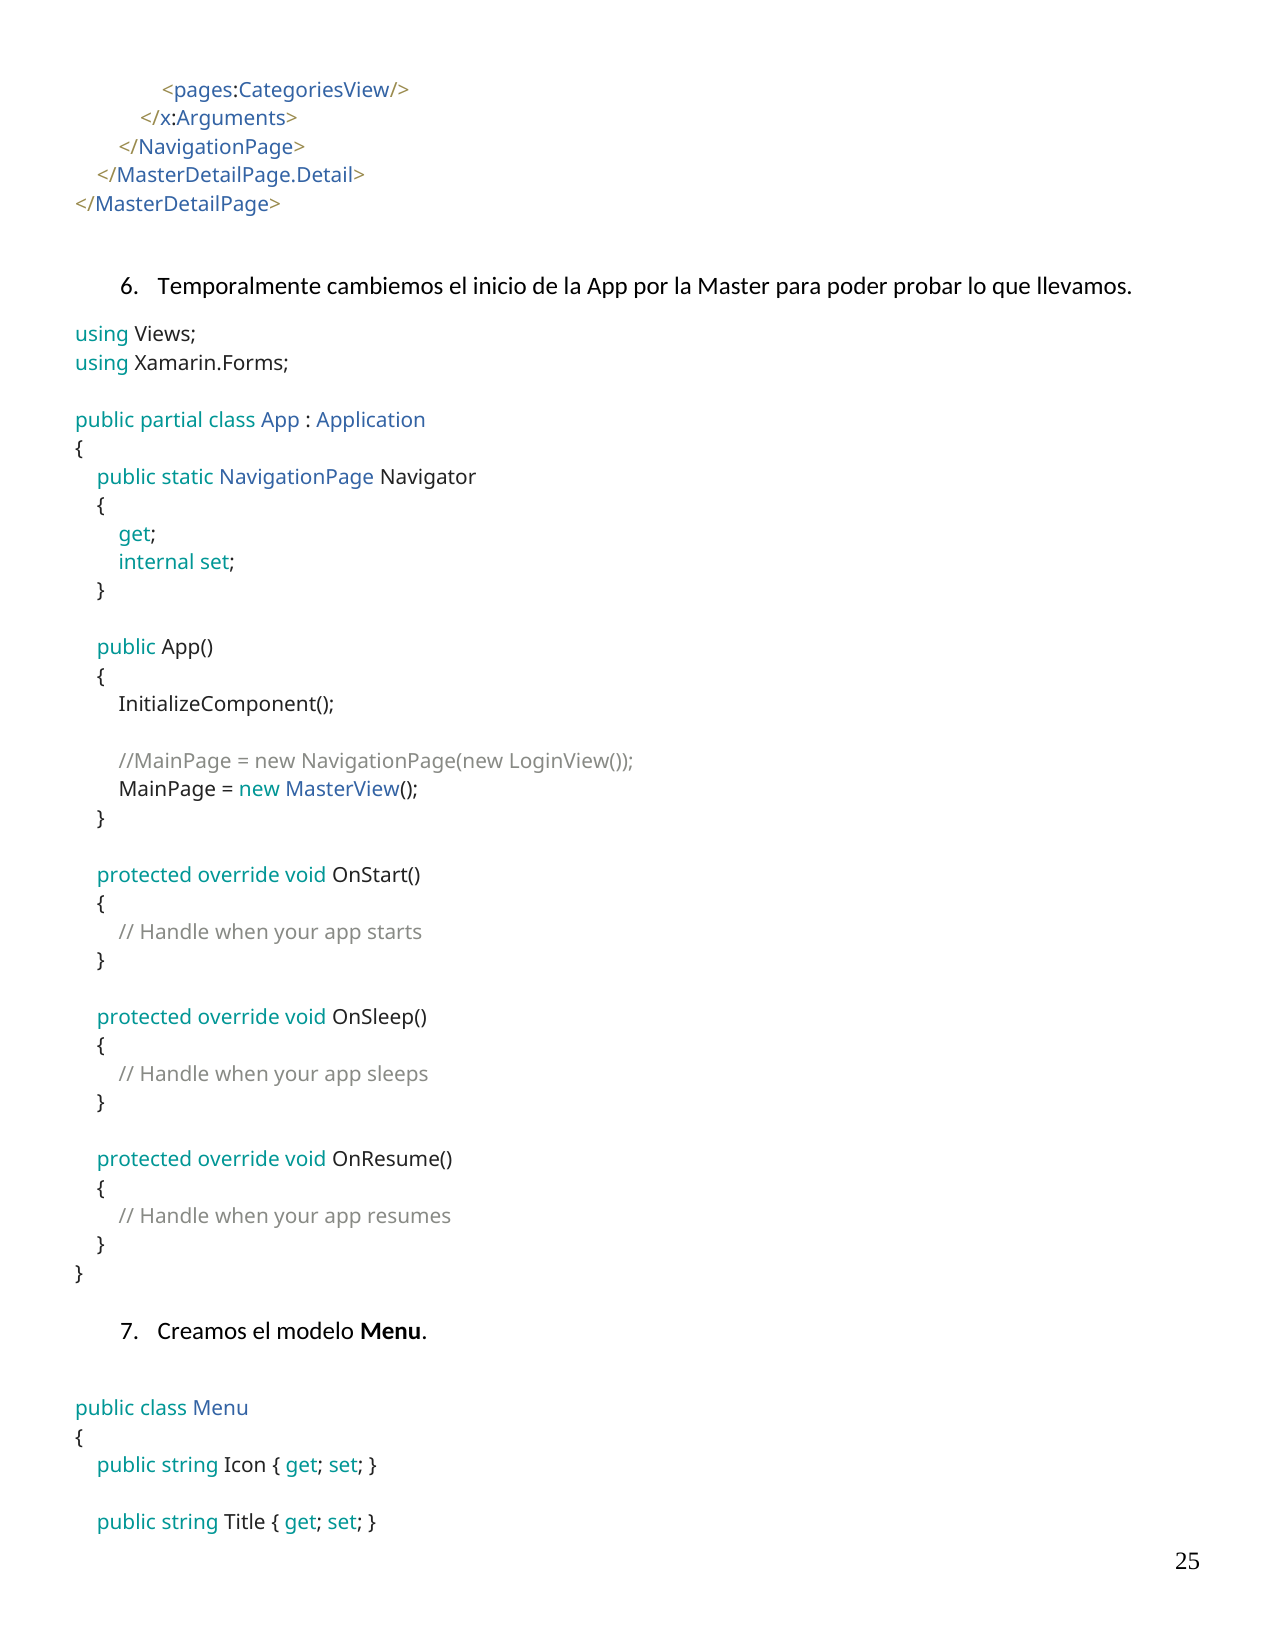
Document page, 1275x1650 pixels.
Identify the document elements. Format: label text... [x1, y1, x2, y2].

list Creamos el modelo Menu. [120, 1315, 1200, 1346]
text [75, 75, 1200, 217]
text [75, 1393, 1200, 1536]
list Temporalmente cambiemos el inicio de la App por la Master para poder probar lo que llevamos. [120, 270, 1200, 301]
text using Views; using Xamarin.Forms; public partial class App : Application { public static NavigationPage Navigator { get; internal set; } public App() { InitializeComponent(); //MainPage = new NavigationPage(new LoginView()); MainPage = new MasterView(); } protected override void OnStart() { // Handle when your app starts } protected override void OnSleep() { // Handle when your app sleeps } protected override void OnResume() { // Handle when your app resumes } } [75, 319, 1200, 1286]
